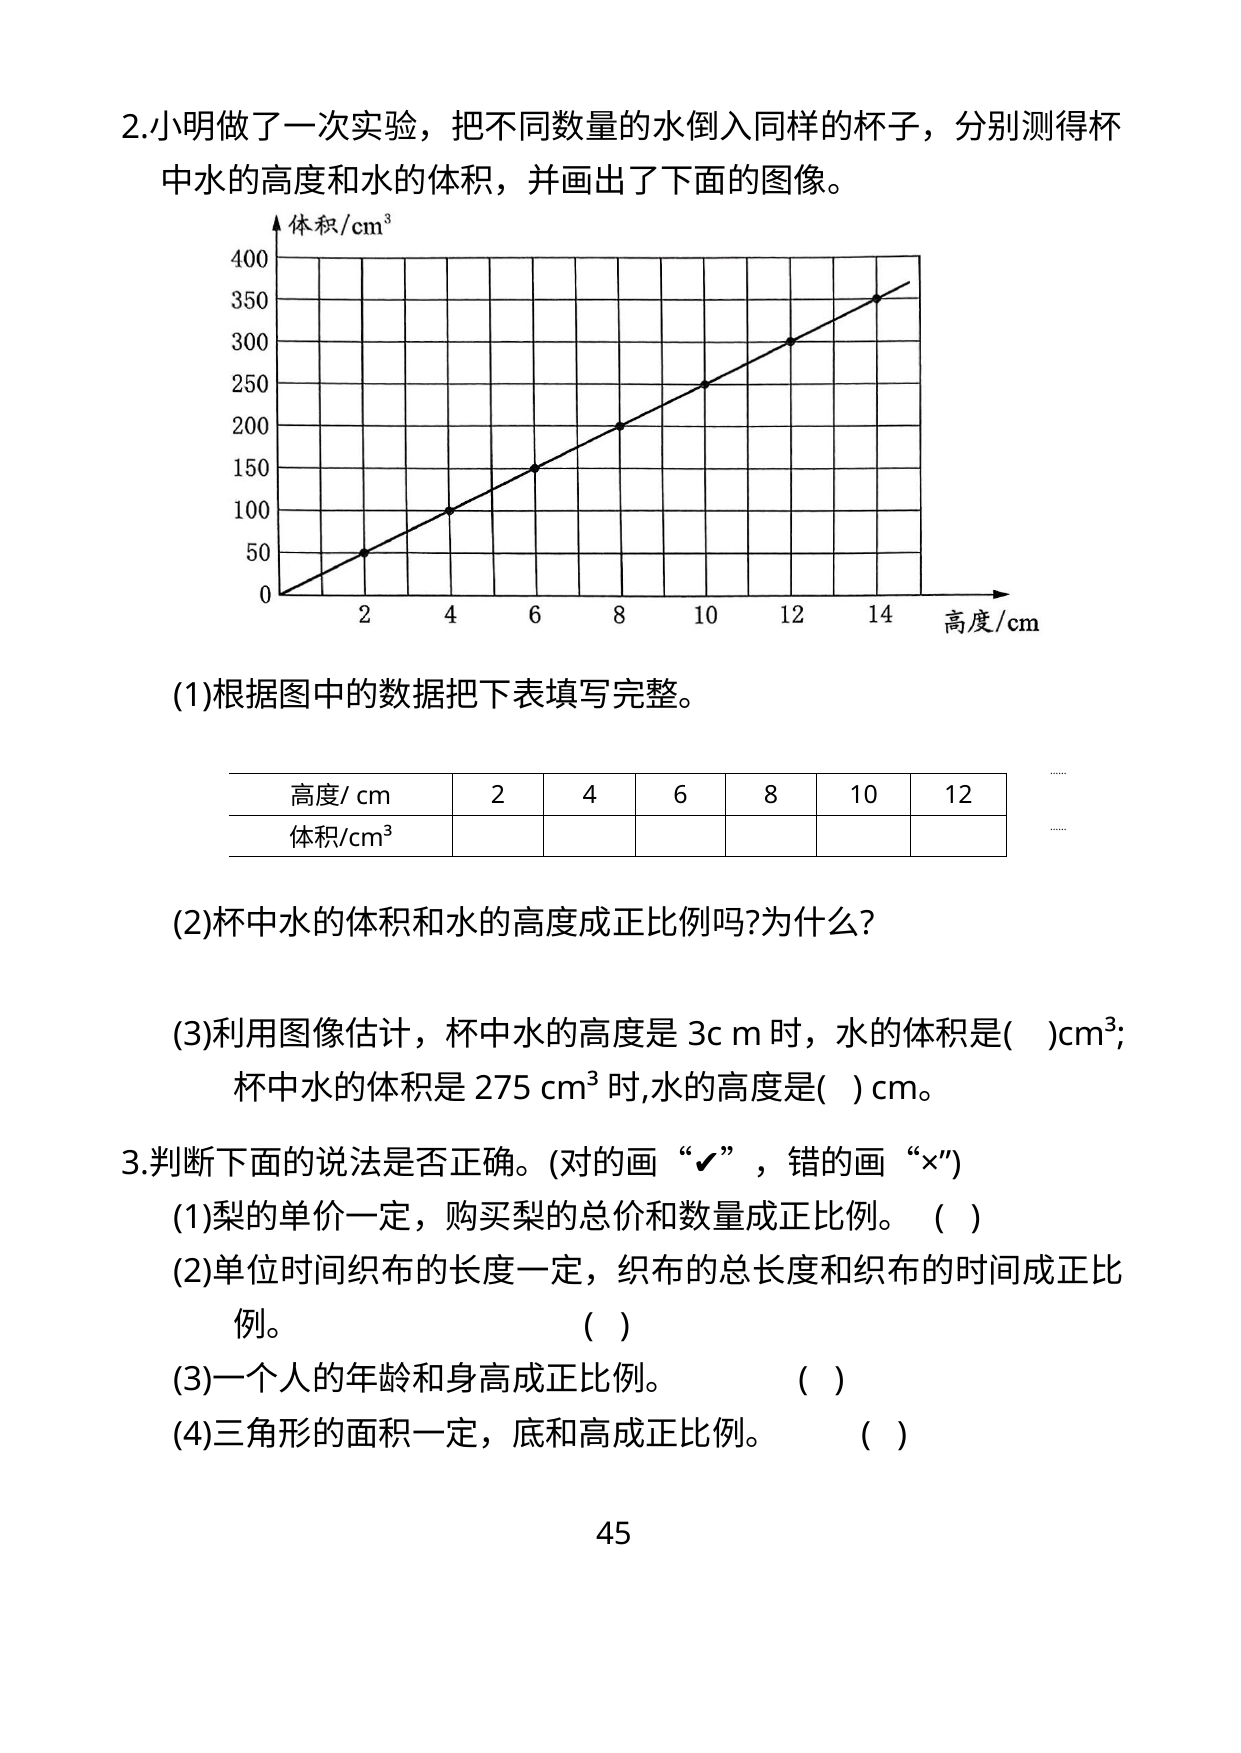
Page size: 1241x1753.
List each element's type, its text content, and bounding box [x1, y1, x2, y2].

table_cell 体积/cm³ [229, 816, 452, 856]
table_cell [726, 816, 816, 856]
table_cell [911, 816, 1006, 856]
text (2)单位时间织布的长度一定，织布的总长度和织布的时间成正比例。 ( ) [173, 1238, 1126, 1346]
table_cell [636, 816, 725, 856]
text (3)利用图像估计，杯中水的高度是 3c m时，水的体积是( )cm³;杯中水的体积是 275 cm³ 时,水的高度是( ) cm。 [173, 1001, 1126, 1109]
text (1)根据图中的数据把下表填写完整。 [173, 662, 1126, 717]
table_cell [453, 816, 543, 856]
text (2)杯中水的体积和水的高度成正比例吗?为什么? [173, 890, 1126, 944]
table_header 6 [636, 774, 725, 814]
picture [220, 202, 1048, 642]
text (4)三角形的面积一定，底和高成正比例。 ( ) [173, 1401, 1126, 1455]
table_cell [817, 816, 910, 856]
table_header 8 [726, 774, 816, 814]
table_header 2 [453, 774, 543, 814]
text 3.判断下面的说法是否正确。(对的画“✔”，错的画“×”) [121, 1130, 1126, 1184]
text 2.小明做了一次实验，把不同数量的水倒入同样的杯子，分别测得杯中水的高度和水的体积，并画出了下面的图像。 [121, 94, 1123, 202]
table_header 4 [544, 774, 635, 814]
text (1)梨的单价一定，购买梨的总价和数量成正比例。 ( ) [173, 1184, 1126, 1238]
table_header 12 [911, 774, 1006, 814]
table_header 高度/ cm [229, 774, 452, 814]
table_cell [544, 816, 635, 856]
text (3)一个人的年龄和身高成正比例。 ( ) [173, 1346, 1126, 1401]
text 45 [596, 1511, 1126, 1553]
table_header 10 [817, 774, 910, 814]
